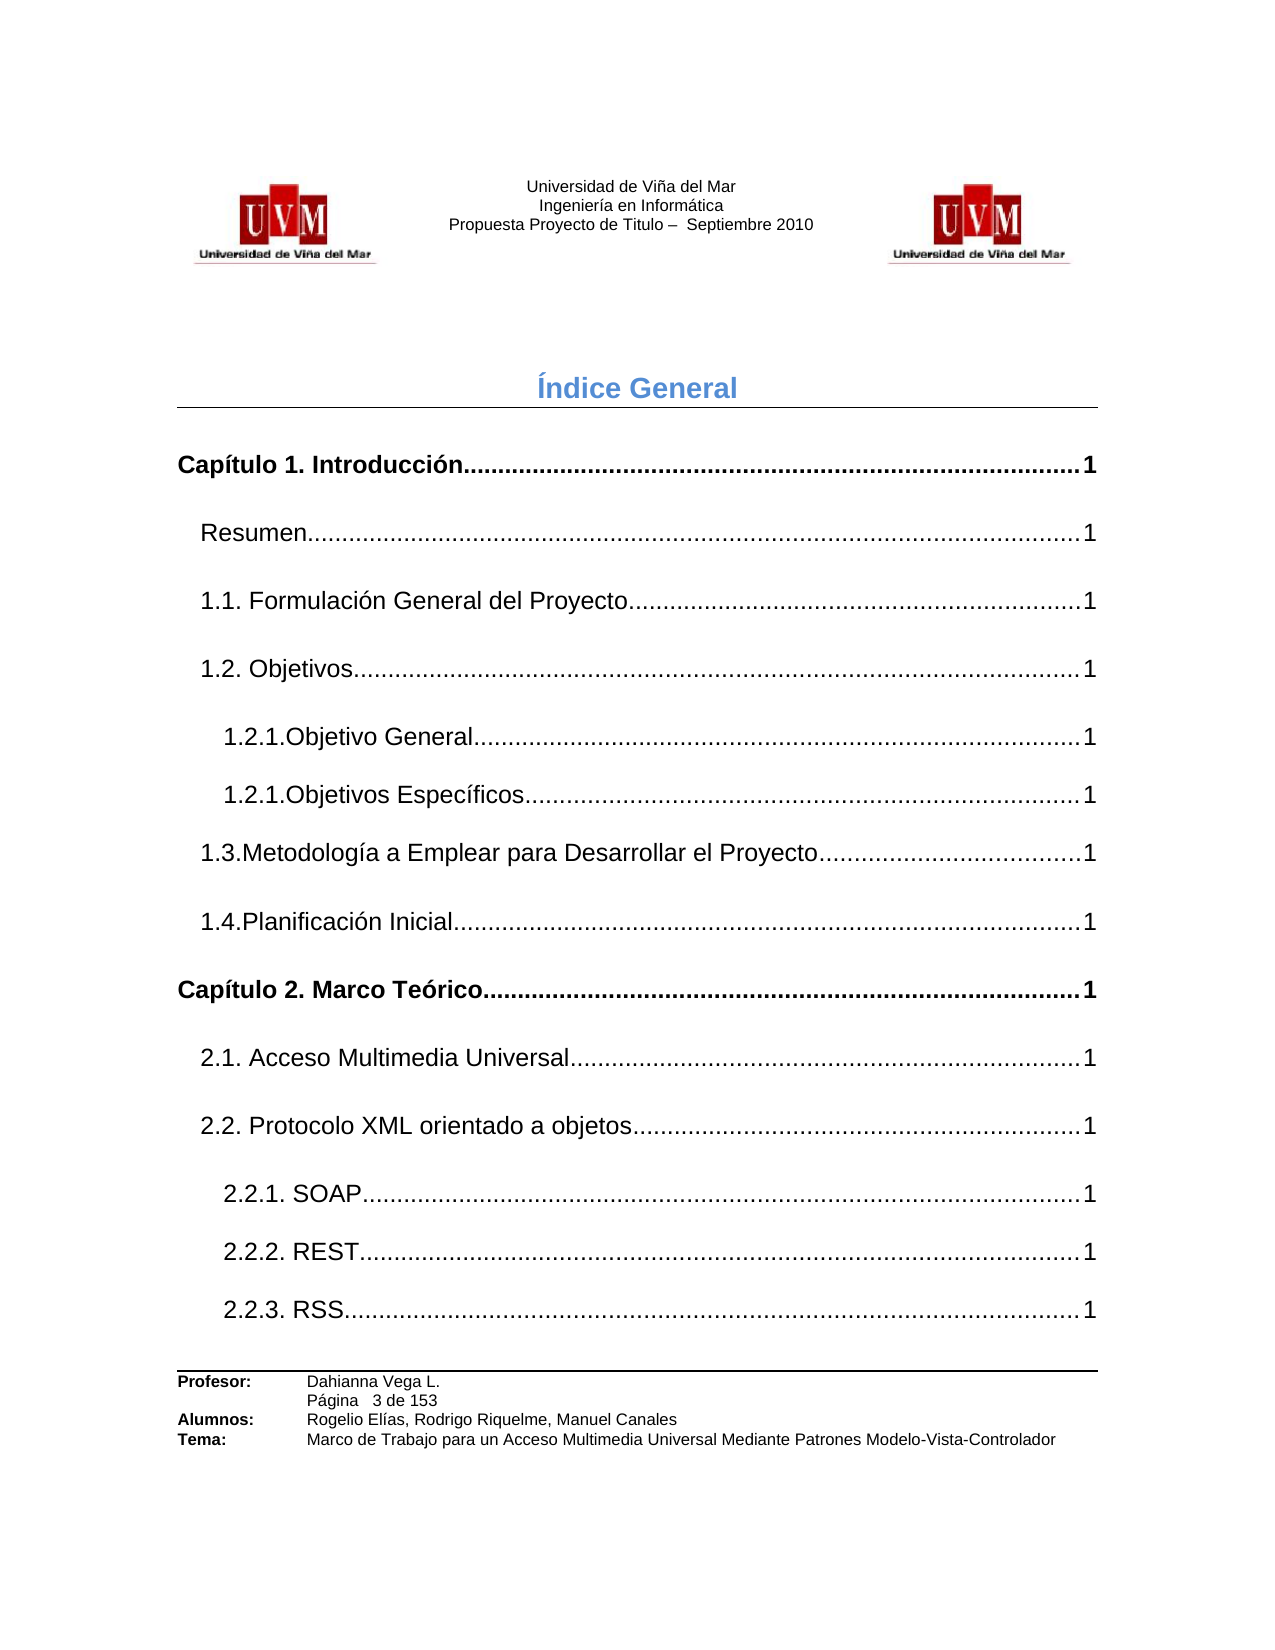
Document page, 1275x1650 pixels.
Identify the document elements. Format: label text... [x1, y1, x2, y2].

text 2.1. Acceso Multimedia Universal 1 [200, 1043, 1098, 1071]
text 2.2.1. SOAP 1 [223, 1179, 1098, 1208]
text 1.2. Objetivos 1 [200, 654, 1098, 683]
picture [871, 176, 1084, 267]
text 2.2. Protocolo XML orientado a objetos 1 [200, 1111, 1098, 1139]
text 1.2.1.Objetivos Específicos 1 [223, 780, 1098, 809]
title Índice General [177, 371, 1098, 407]
text Capítulo 2. Marco Teórico 1 [177, 974, 1098, 1003]
picture [177, 176, 390, 267]
text 1.2.1.Objetivo General 1 [223, 722, 1098, 751]
text 1.4.Planificación Inicial 1 [200, 906, 1098, 935]
text Capítulo 1. Introducción 1 [177, 450, 1098, 478]
text 2.2.3. RSS 1 [223, 1295, 1098, 1324]
text 2.2.2. REST 1 [223, 1237, 1098, 1266]
text Resumen 1 [200, 518, 1098, 547]
text 1.1. Formulación General del Proyecto 1 [200, 586, 1098, 615]
text 1.3.Metodología a Emplear para Desarrollar el Proyecto 1 [200, 838, 1098, 867]
